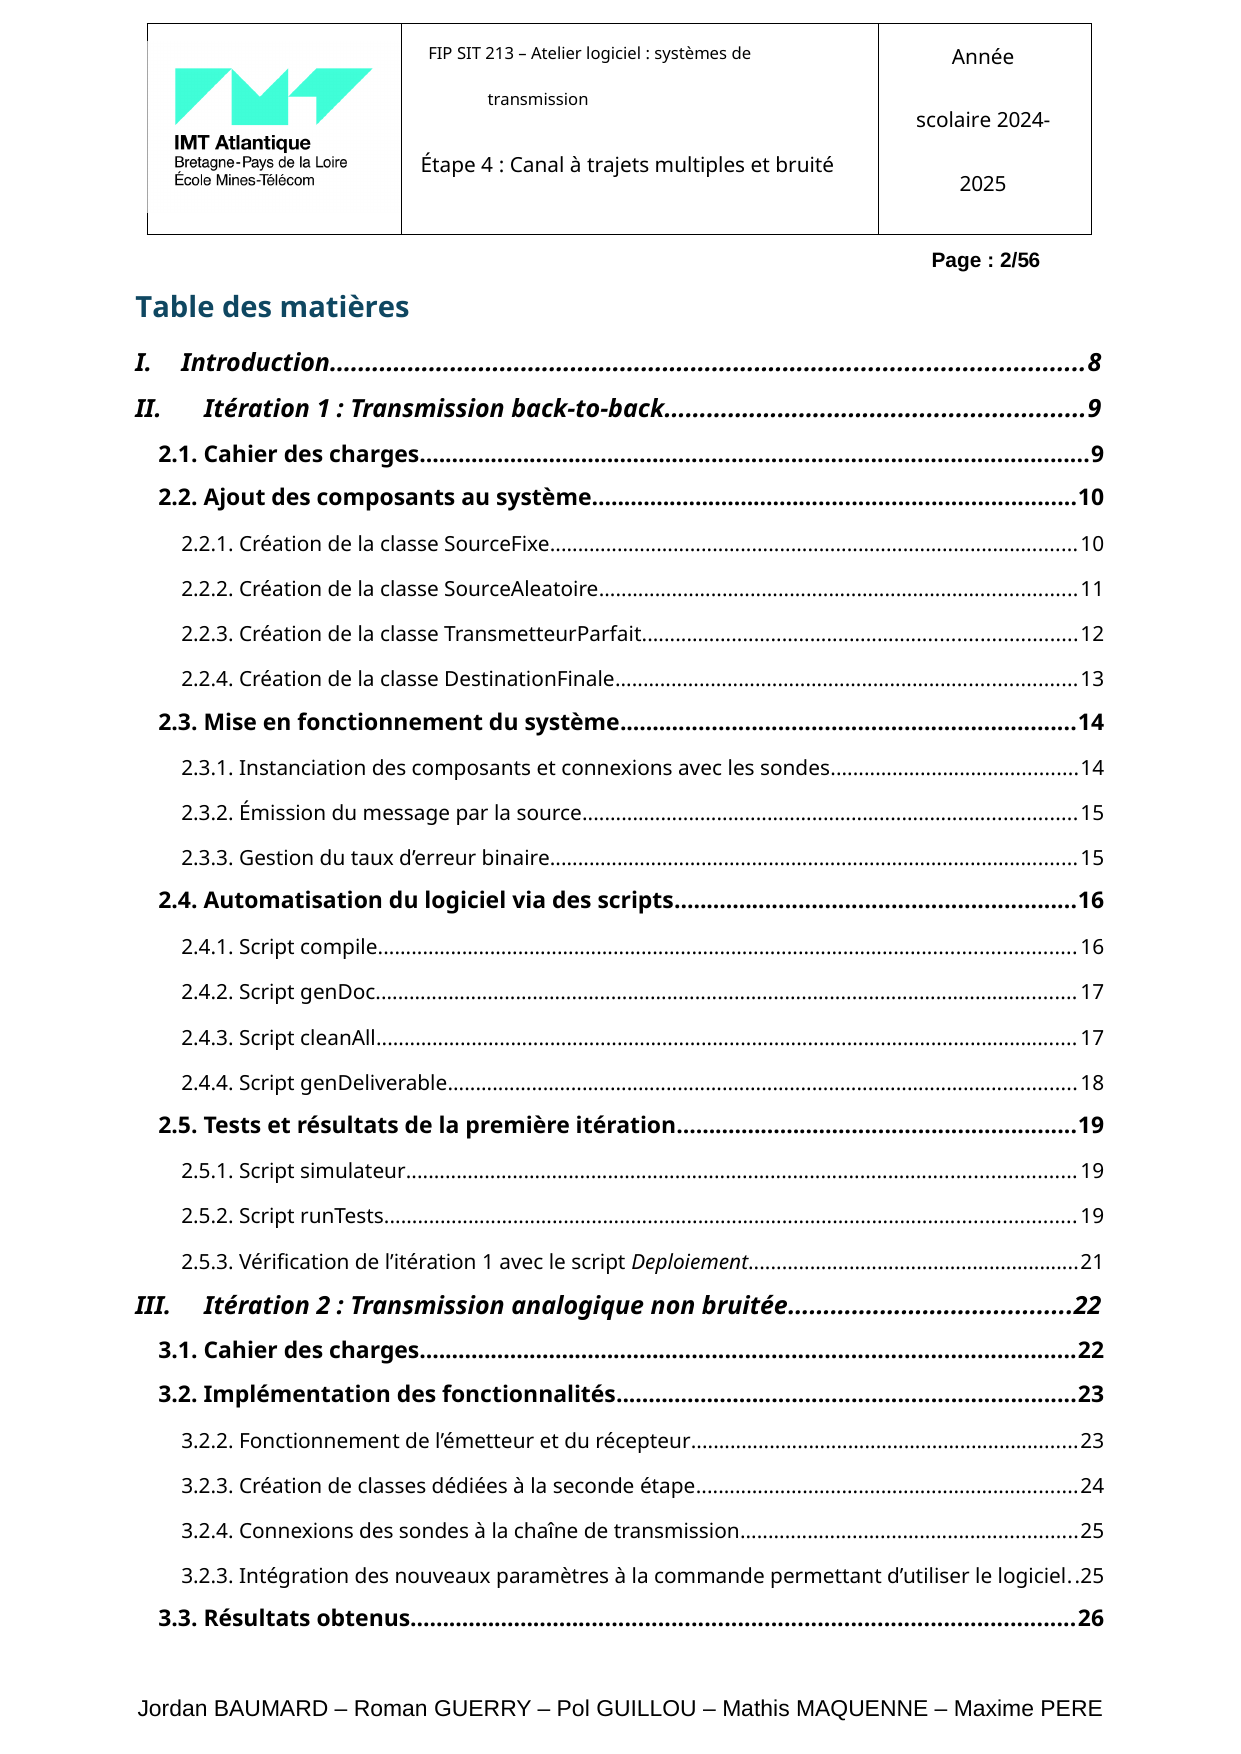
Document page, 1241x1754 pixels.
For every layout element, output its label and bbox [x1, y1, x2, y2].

picture [147, 41, 401, 213]
